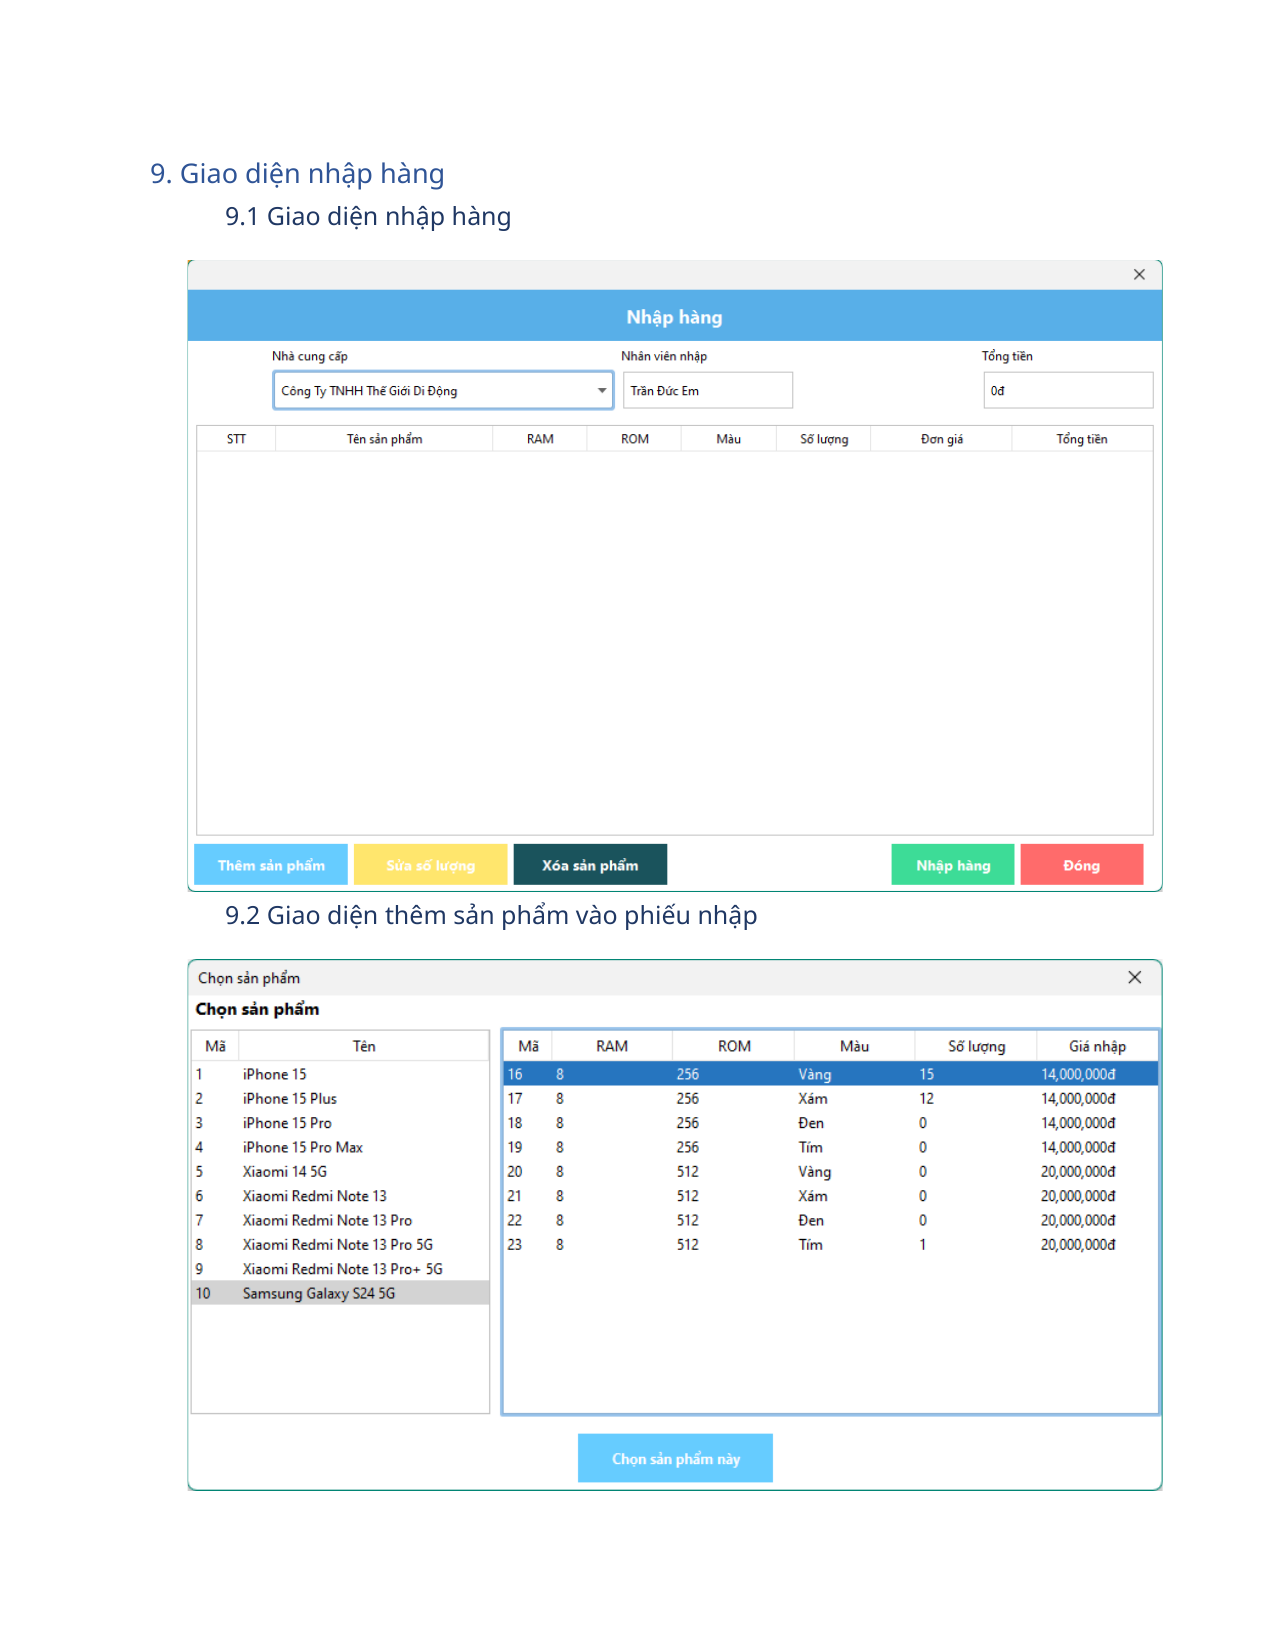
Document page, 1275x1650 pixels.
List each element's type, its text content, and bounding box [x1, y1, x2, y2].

subtitle 9.1 Giao diện nhập hàng [150, 198, 1125, 232]
picture [187, 260, 1163, 892]
subtitle 9. Giao diện nhập hàng [150, 154, 1125, 191]
subtitle 9.2 Giao diện thêm sản phẩm vào phiếu nhập [150, 898, 1125, 932]
picture [187, 959, 1163, 1491]
